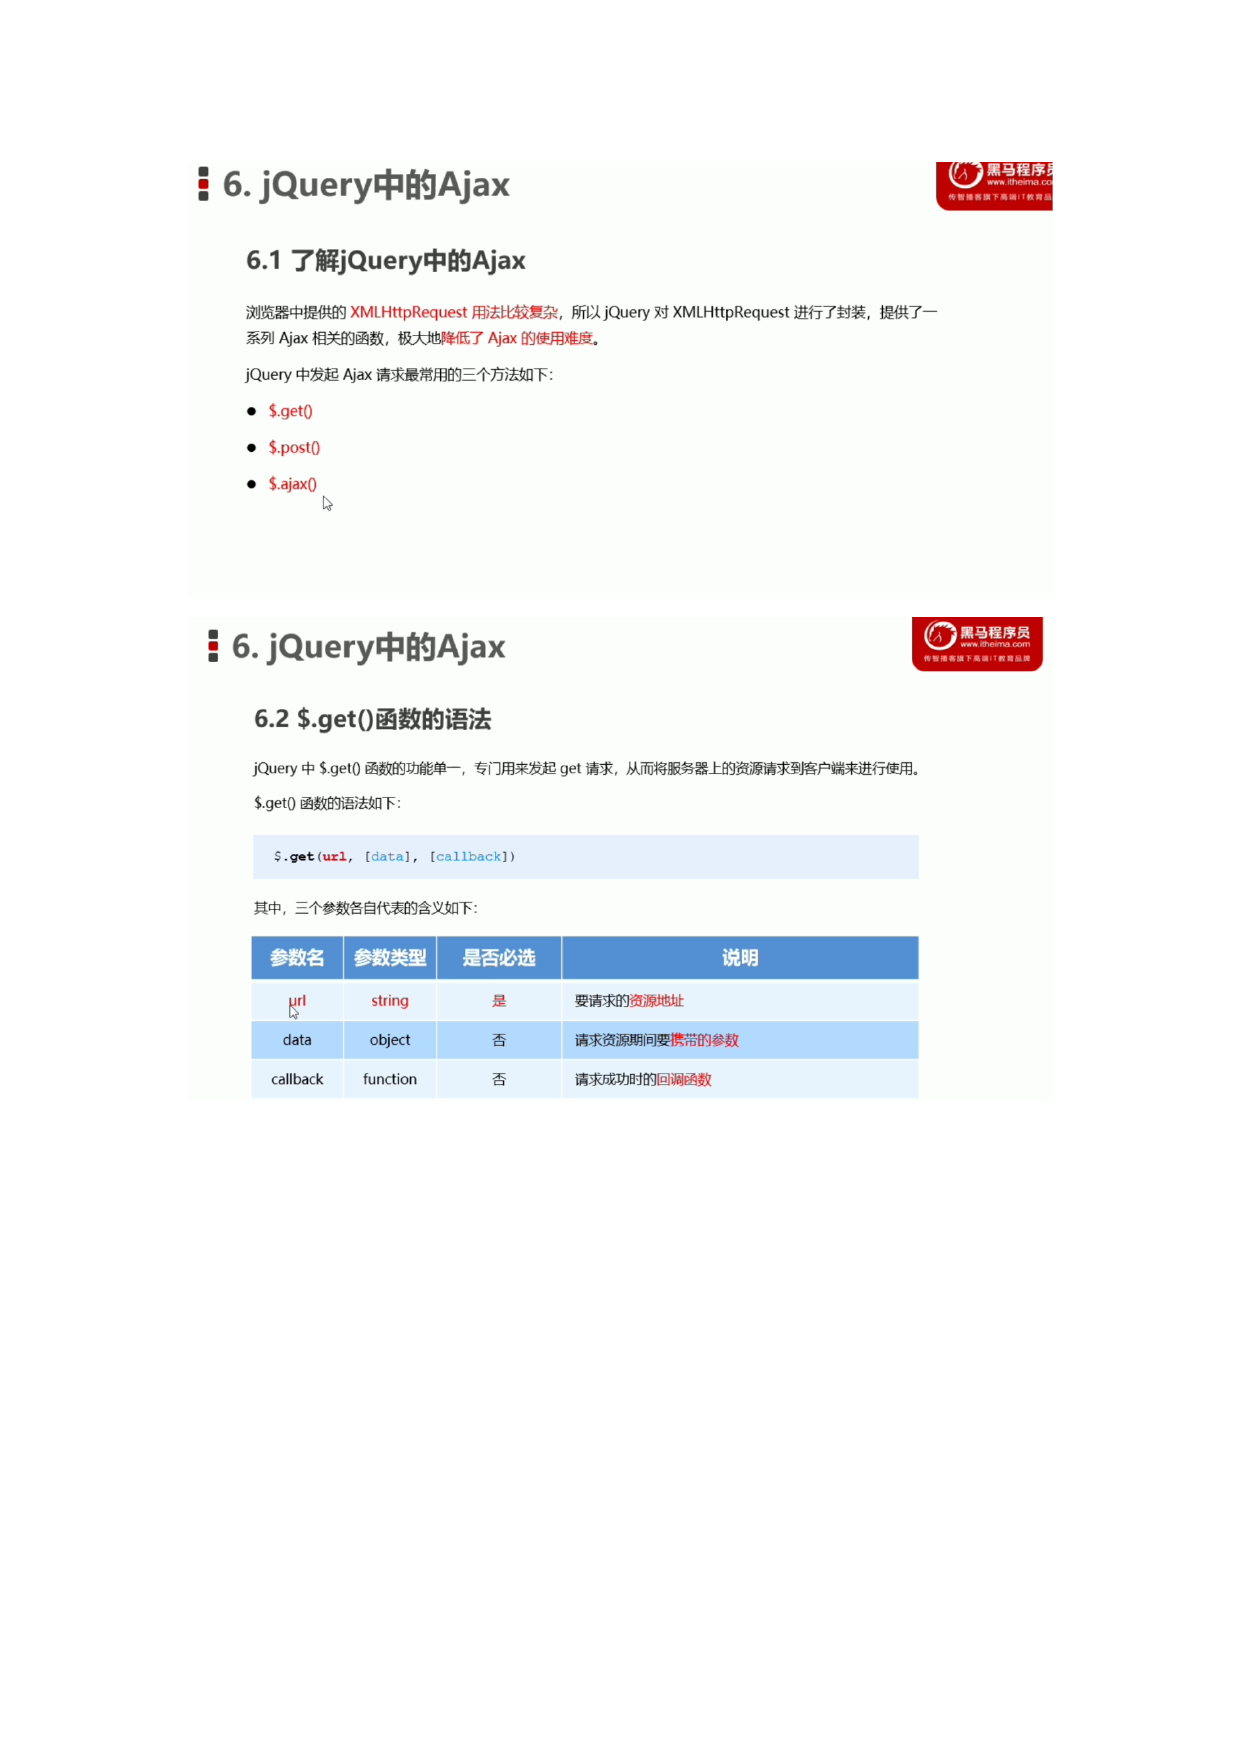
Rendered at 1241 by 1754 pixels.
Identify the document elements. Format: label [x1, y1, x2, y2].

picture [187, 162, 1053, 598]
picture [187, 617, 1053, 1101]
